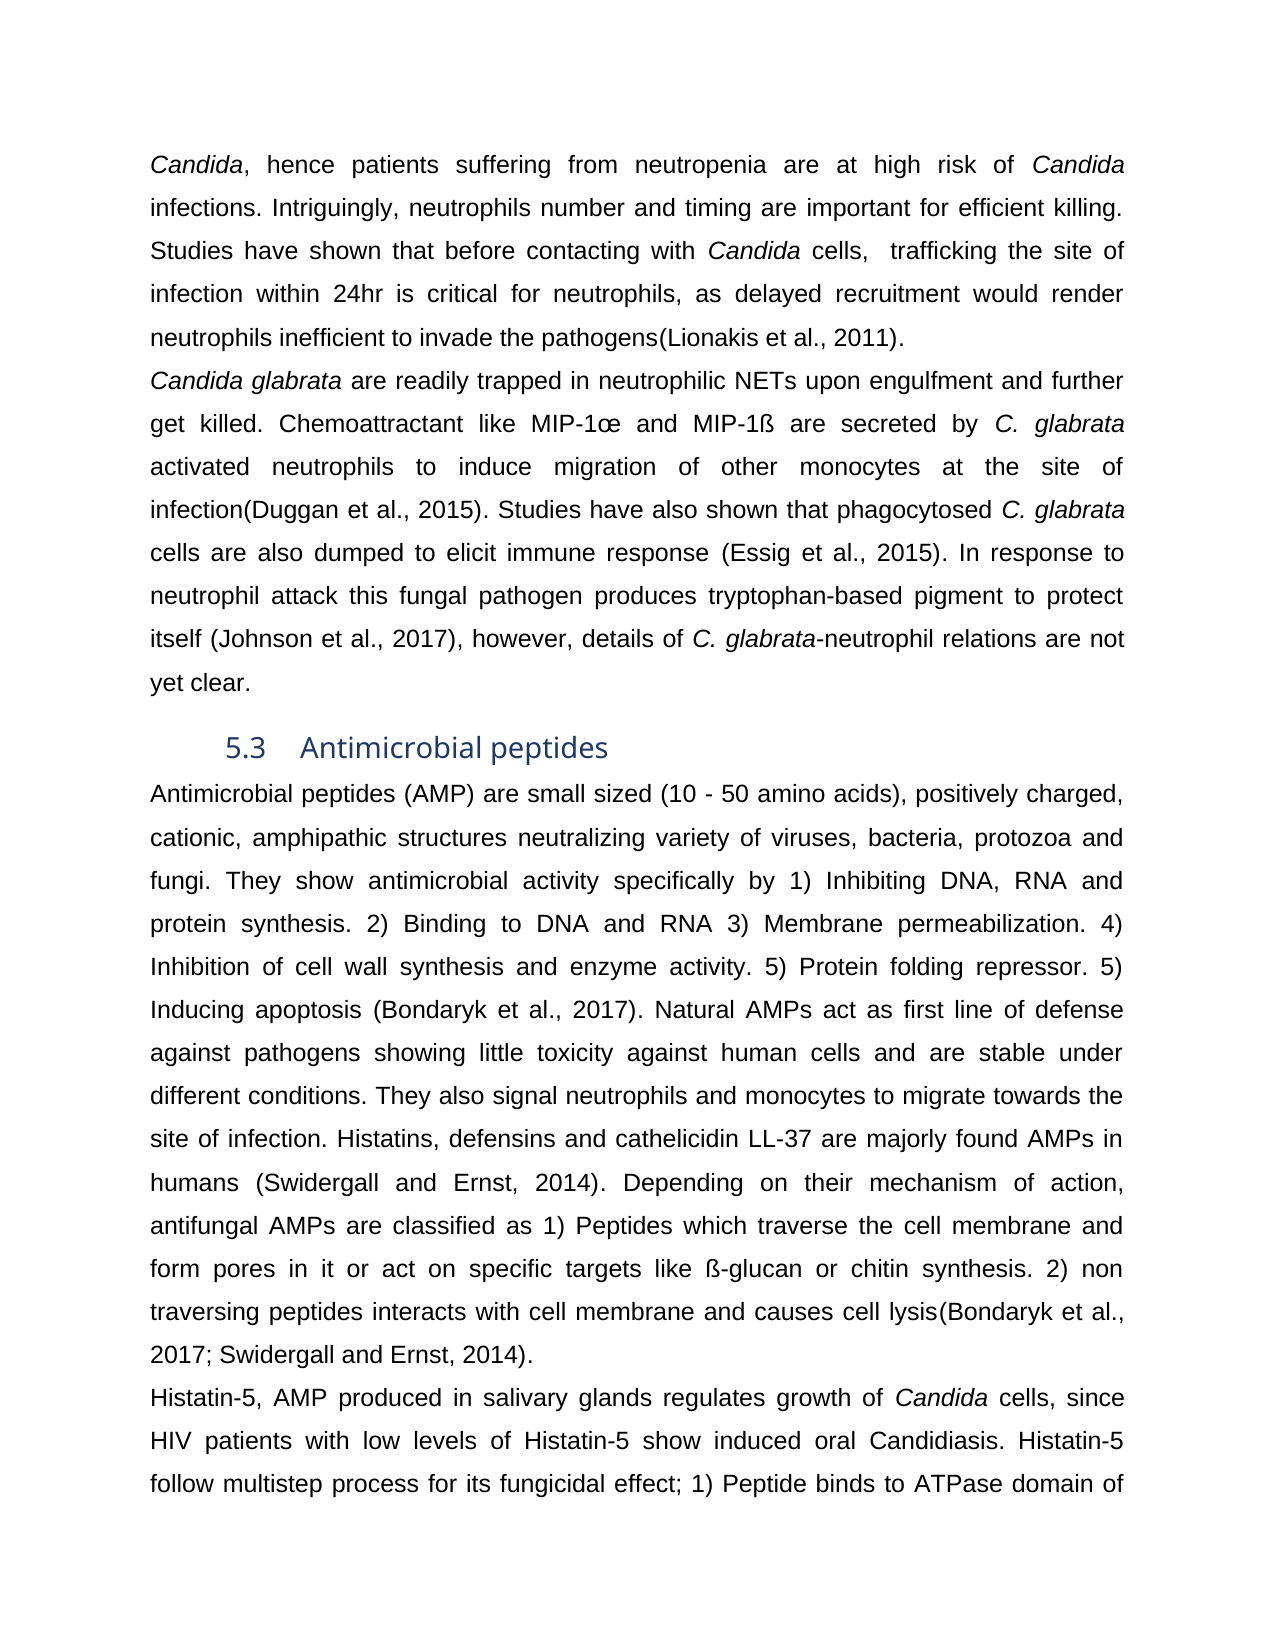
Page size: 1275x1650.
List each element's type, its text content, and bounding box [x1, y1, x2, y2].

list Antimicrobial peptides [225, 727, 1125, 767]
text Antimicrobial peptides (AMP) are small sized (10 - 50 amino acids), positively charged, cationic, amphipathic structures neutralizing variety of viruses, bacteria, protozoa and fungi. They show antimicrobial activity specifically by 1) Inhibiting DNA, RNA and protein synthesis. 2) Binding to DNA and RNA 3) Membrane permeabilization. 4) Inhibition of cell wall synthesis and enzyme activity. 5) Protein folding repressor. 5) Inducing apoptosis (Bondaryk et al., 2017). Natural AMPs act as first line of defense against pathogens showing little toxicity against human cells and are stable under different conditions. They also signal neutrophils and monocytes to migrate towards the site of infection. Histatins, defensins and cathelicidin LL-37 are majorly found AMPs in humans (Swidergall and Ernst, 2014). Depending on their mechanism of action, antifungal AMPs are classified as 1) Peptides which traverse the cell membrane and form pores in it or act on specific targets like ß-glucan or chitin synthesis. 2) non traversing peptides interacts with cell membrane and causes cell lysis(Bondaryk et al., 2017; Swidergall and Ernst, 2014). [150, 779, 1125, 1369]
text Candida glabrata are readily trapped in neutrophilic NETs upon engulfment and further get killed. Chemoattractant like MIP-1œ and MIP-1ß are secreted by C. glabrata activated neutrophils to induce migration of other monocytes at the site of infection(Duggan et al., 2015). Studies have also shown that phagocytosed C. glabrata cells are also dumped to elicit immune response (Essig et al., 2015). In response to neutrophil attack this fungal pathogen produces tryptophan-based pigment to protect itself (Johnson et al., 2017), however, details of C. glabrata-neutrophil relations are not yet clear. [150, 366, 1125, 696]
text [150, 150, 1125, 351]
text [150, 1383, 1125, 1498]
